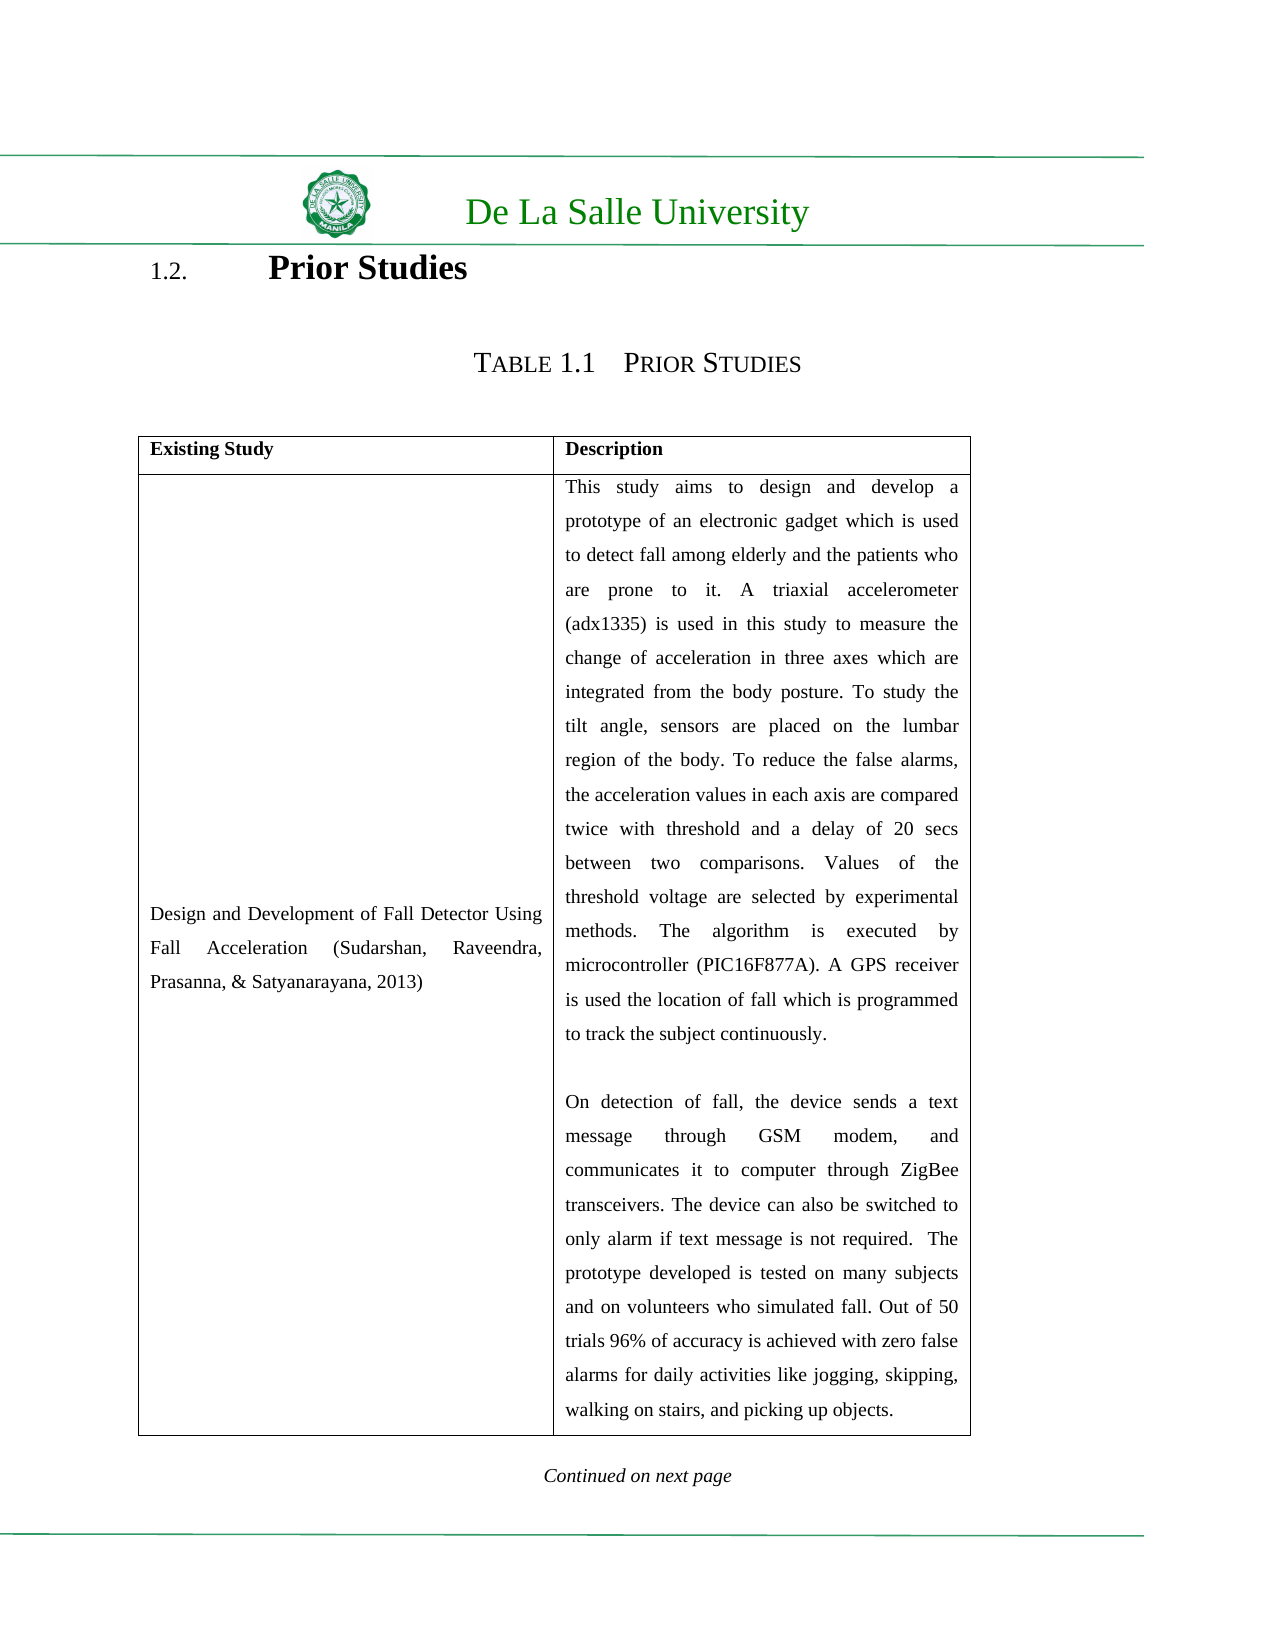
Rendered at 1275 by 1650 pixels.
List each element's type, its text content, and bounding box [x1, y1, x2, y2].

table_header Existing Study [139, 437, 553, 474]
picture [301, 166, 374, 236]
text Continued on next page [150, 1464, 1125, 1487]
text Table 1.1 Prior Studies [150, 345, 1125, 378]
list Prior Studies [150, 236, 1119, 287]
table_cell Design and Development of Fall Detector Using Fall Acceleration (Sudarshan, Raveendra, Prasanna, & Satyanarayana, 2013) [139, 475, 553, 1435]
table_cell This study aims to design and develop a prototype of an electronic gadget which is used to detect fall among elderly and the patients who are prone to it. A triaxial accelerometer (adx1335) is used in this study to measure the change of acceleration in three axes which are integrated from the body posture. To study the tilt angle, sensors are placed on the lumbar region of the body. To reduce the false alarms, the acceleration values in each axis are compared twice with threshold and a delay of 20 secs between two comparisons. Values of the threshold voltage are selected by experimental methods. The algorithm is executed by microcontroller (PIC16F877A). A GPS receiver is used the location of fall which is programmed to track the subject continuously. On detection of fall, the device sends a text message through GSM modem, and communicates it to computer through ZigBee transceivers. The device can also be switched to only alarm if text message is not required. The prototype developed is tested on many subjects and on volunteers who simulated fall. Out of 50 trials 96% of accuracy is achieved with zero false alarms for daily activities like jogging, skipping, walking on stairs, and picking up objects. [554, 475, 970, 1435]
table_header Description [554, 437, 970, 474]
